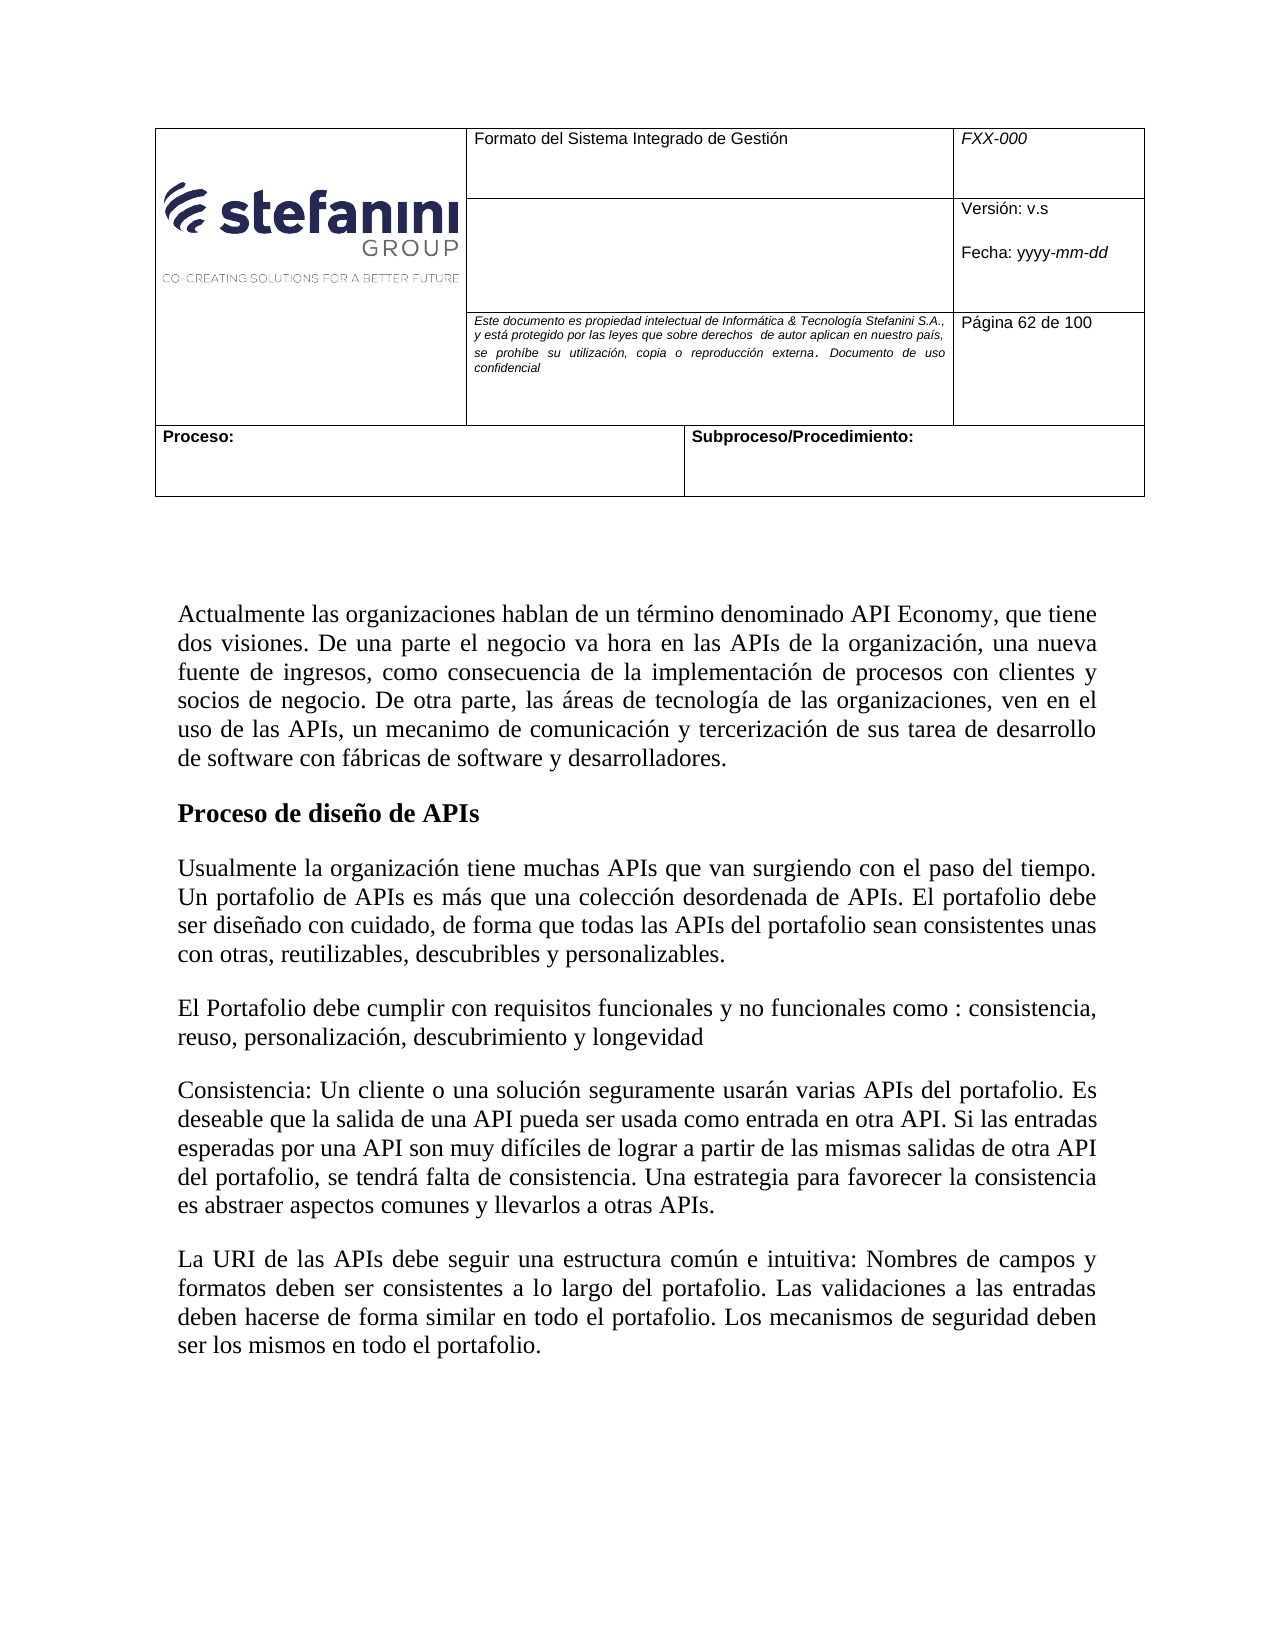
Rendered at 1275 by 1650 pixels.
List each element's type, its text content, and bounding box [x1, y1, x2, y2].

text Usualmente la organización tiene muchas APIs que van surgiendo con el paso del tiempo. Un portafolio de APIs es más que una colección desordenada de APIs. El portafolio debe ser diseñado con cuidado, de forma que todas las APIs del portafolio sean consistentes unas con otras, reutilizables, descubribles y personalizables. [177, 853, 1098, 968]
text La URI de las APIs debe seguir una estructura común e intuitiva: Nombres de campos y formatos deben ser consistentes a lo largo del portafolio. Las validaciones a las entradas deben hacerse de forma similar en todo el portafolio. Los mecanismos de seguridad deben ser los mismos en todo el portafolio. [177, 1244, 1098, 1359]
subtitle Proceso de diseño de APIs [177, 797, 1098, 828]
picture [162, 182, 460, 286]
text Consistencia: Un cliente o una solución seguramente usarán varias APIs del portafolio. Es deseable que la salida de una API pueda ser usada como entrada en otra API. Si las entradas esperadas por una API son muy difíciles de lograr a partir de las mismas salidas de otra API del portafolio, se tendrá falta de consistencia. Una estrategia para favorecer la consistencia es abstraer aspectos comunes y llevarlos a otras APIs. [177, 1076, 1098, 1219]
text El Portafolio debe cumplir con requisitos funcionales y no funcionales como : consistencia, reuso, personalización, descubrimiento y longevidad [177, 993, 1098, 1051]
text Actualmente las organizaciones hablan de un término denominado API Economy, que tiene dos visiones. De una parte el negocio va hora en las APIs de la organización, una nueva fuente de ingresos, como consecuencia de la implementación de procesos con clientes y socios de negocio. De otra parte, las áreas de tecnología de las organizaciones, ven en el uso de las APIs, un mecanimo de comunicación y tercerización de sus tarea de desarrollo de software con fábricas de software y desarrolladores. [177, 599, 1098, 772]
